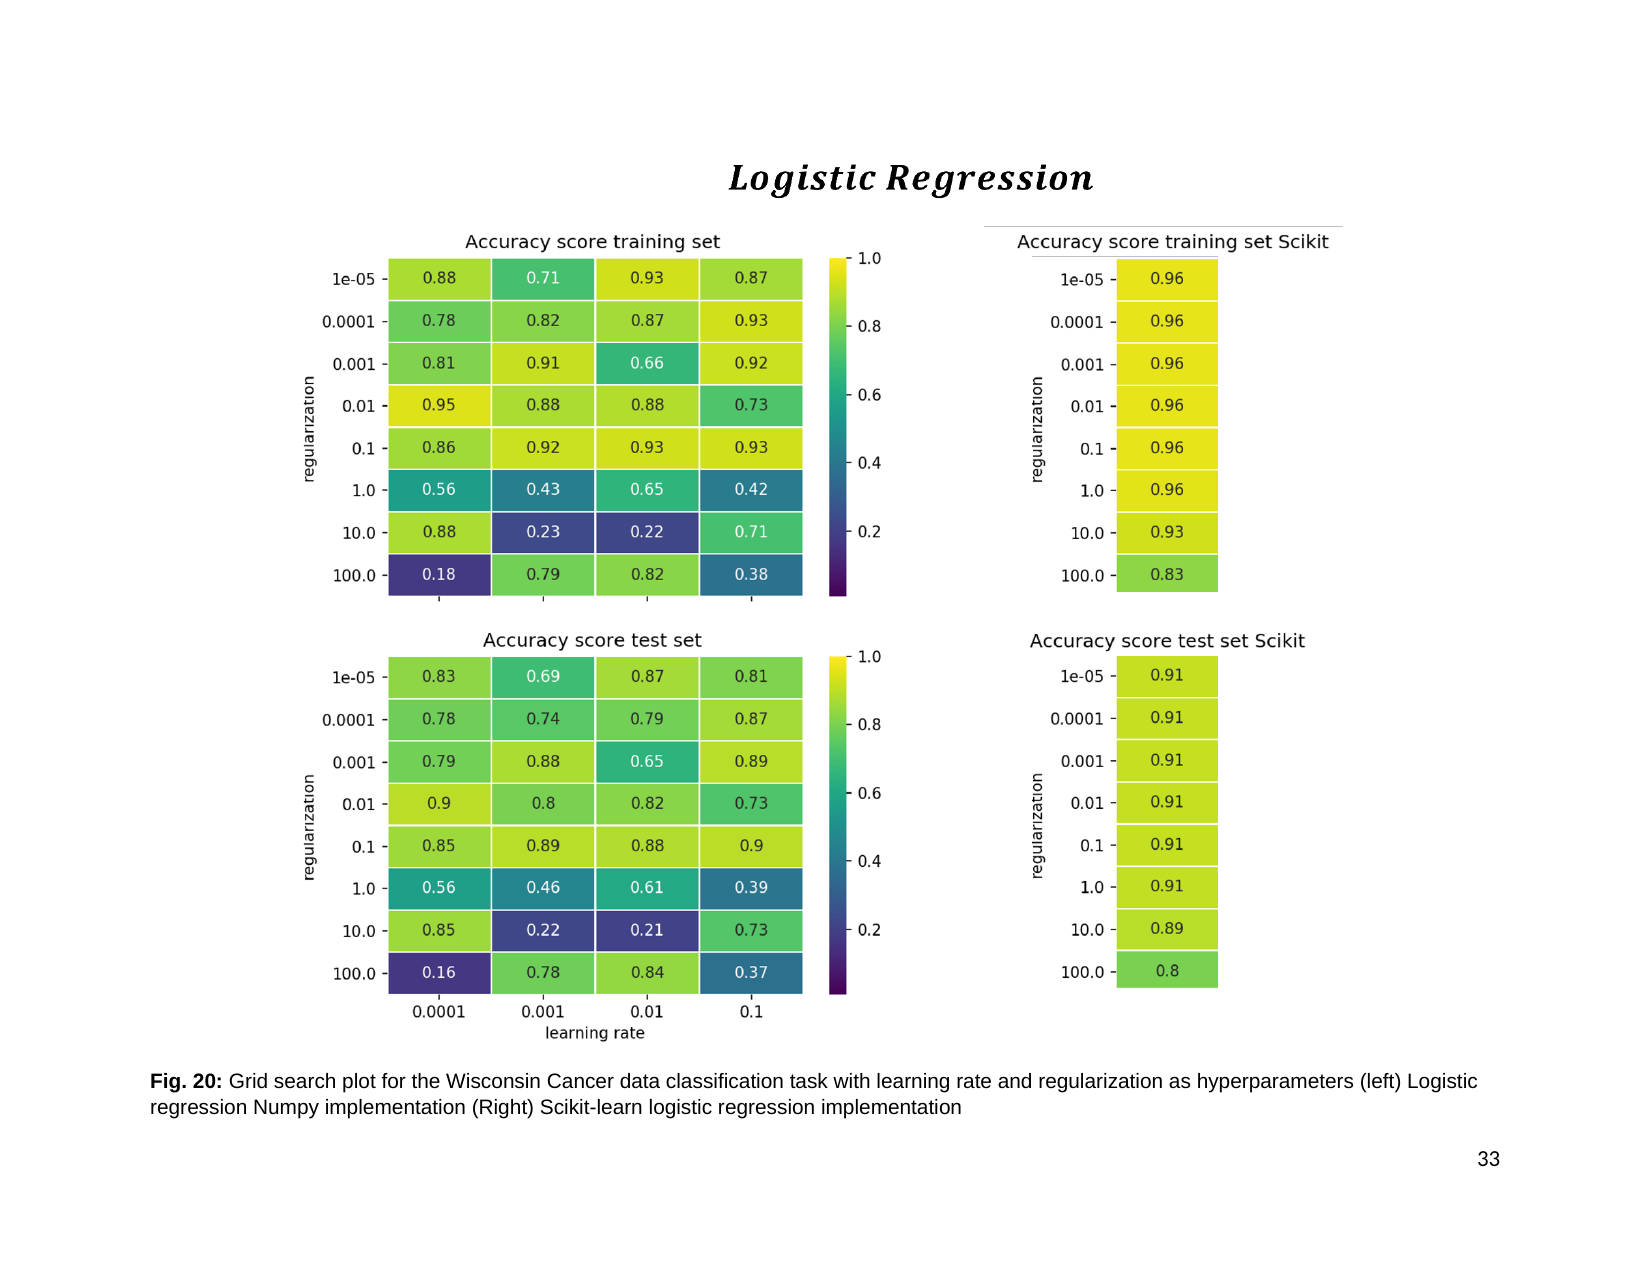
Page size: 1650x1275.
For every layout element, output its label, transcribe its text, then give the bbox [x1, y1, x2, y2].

picture [303, 150, 1347, 1050]
text Fig. 20: Grid search plot for the Wisconsin Cancer data classification task with learning rate and regularization as hyperparameters (left) Logistic regression Numpy implementation (Right) Scikit-learn logistic regression implementation [150, 1069, 1500, 1119]
